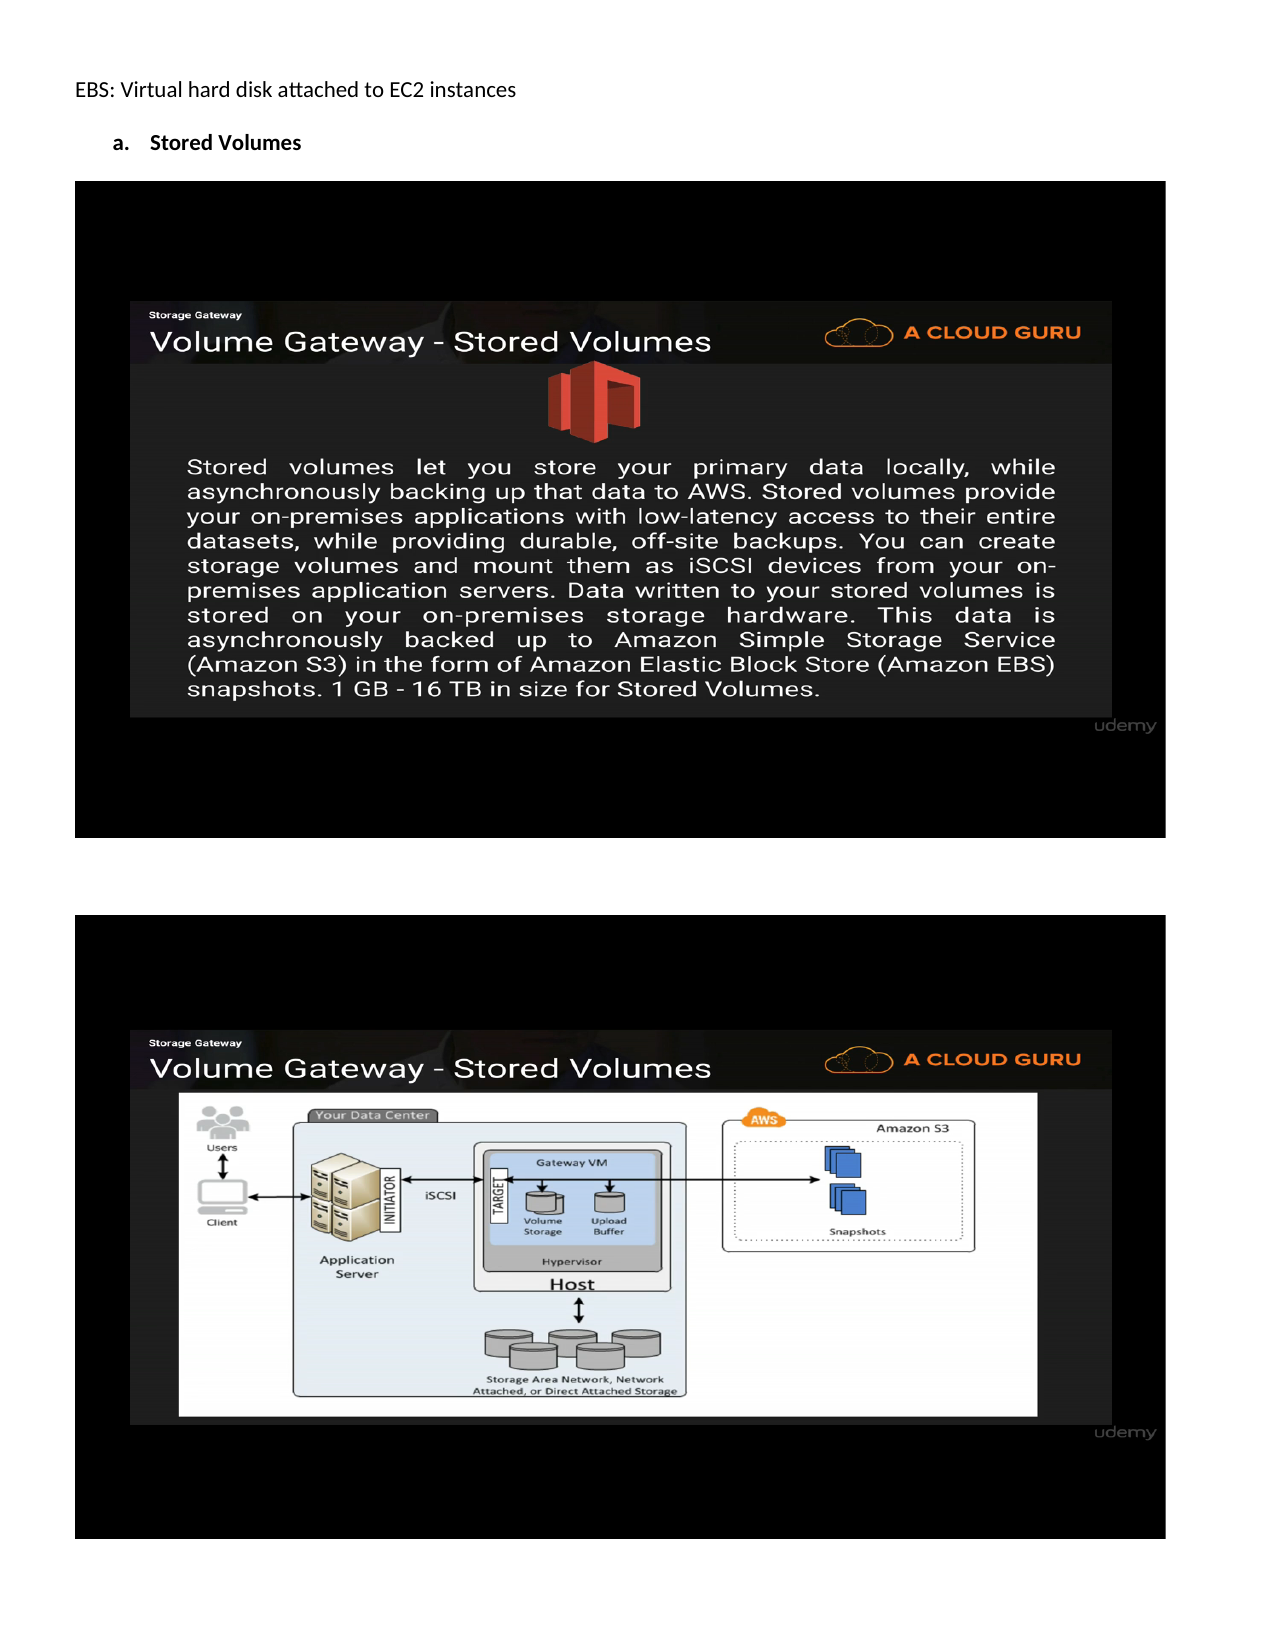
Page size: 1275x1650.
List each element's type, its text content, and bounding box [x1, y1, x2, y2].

picture [75, 915, 1166, 1539]
list Stored Volumes [112, 128, 1200, 156]
picture [75, 181, 1166, 838]
text EBS: Virtual hard disk attached to EC2 instances [75, 75, 1200, 103]
